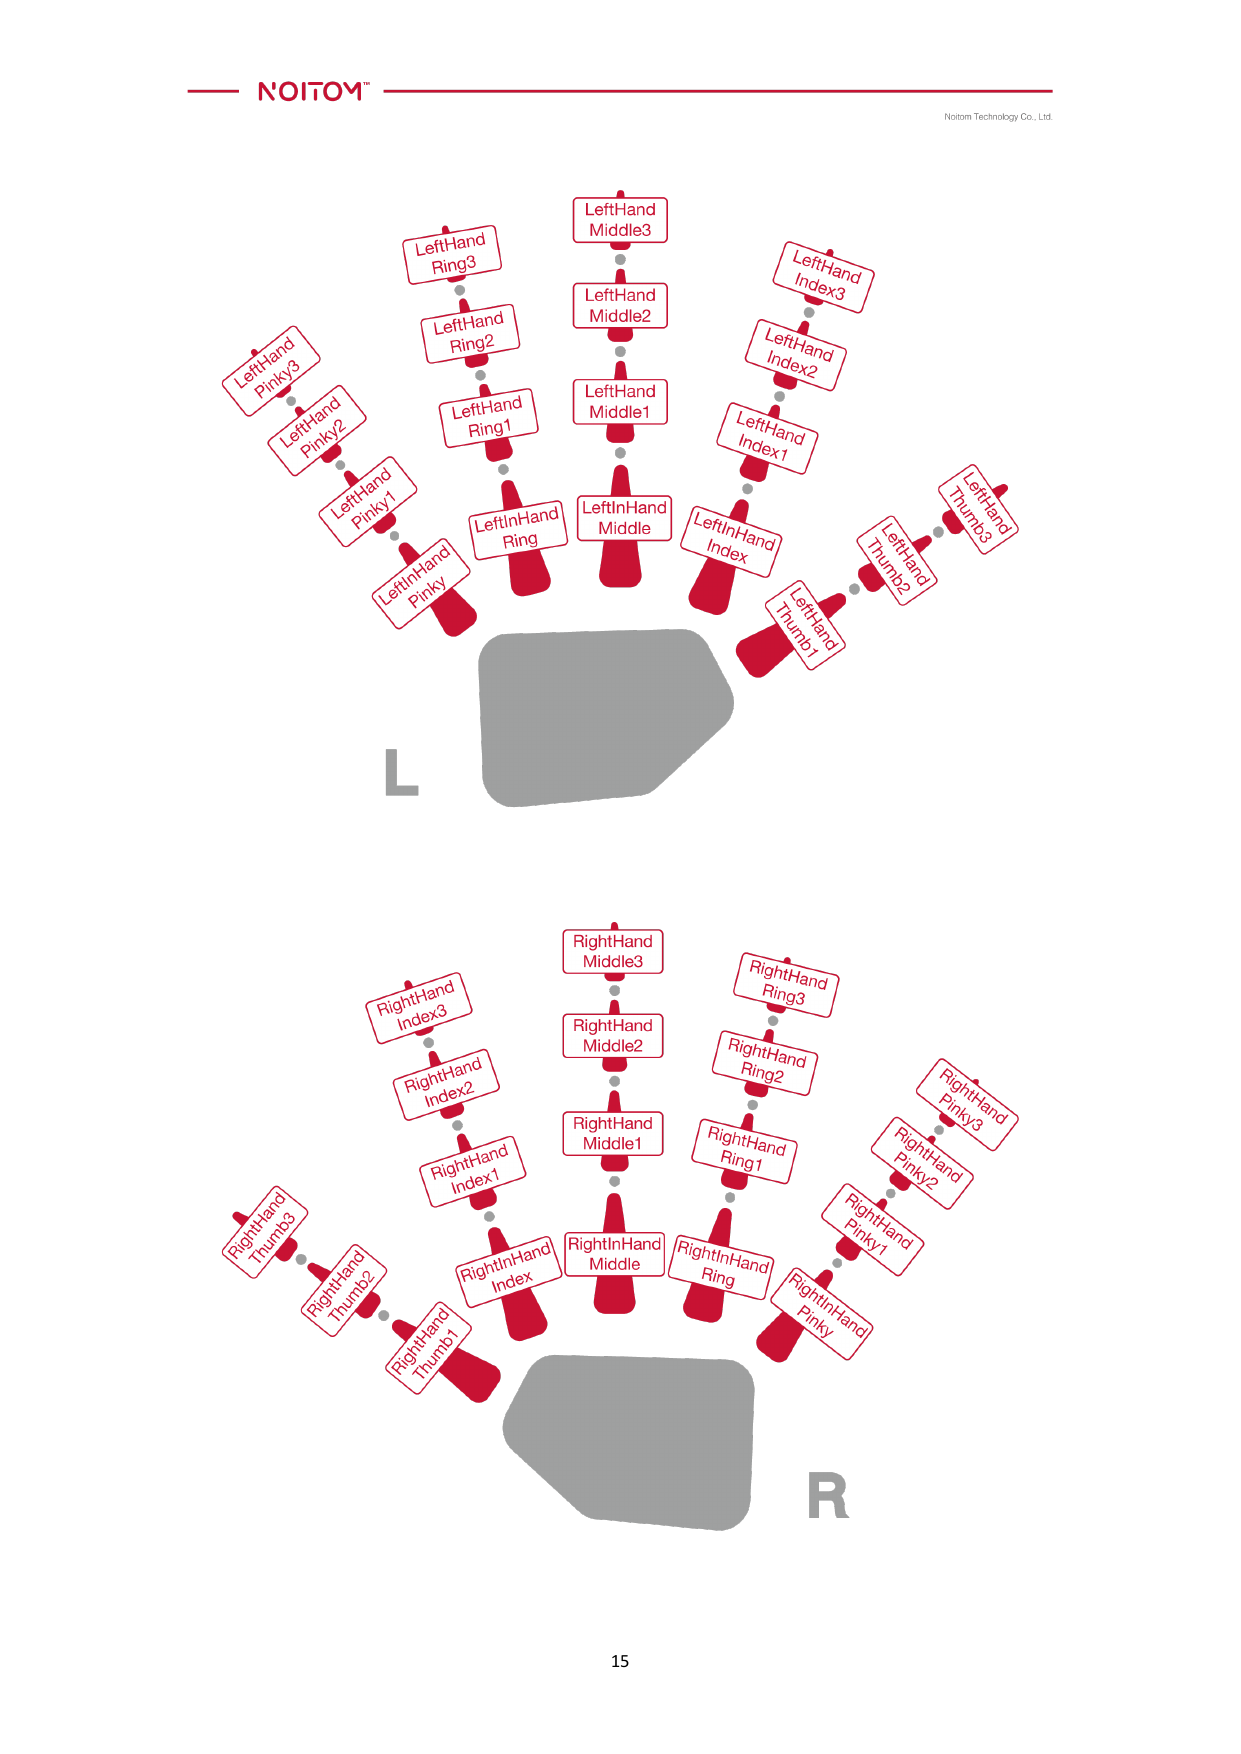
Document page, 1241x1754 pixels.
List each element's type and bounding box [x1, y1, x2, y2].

picture [187, 150, 1055, 1581]
picture [187, 59, 1053, 134]
